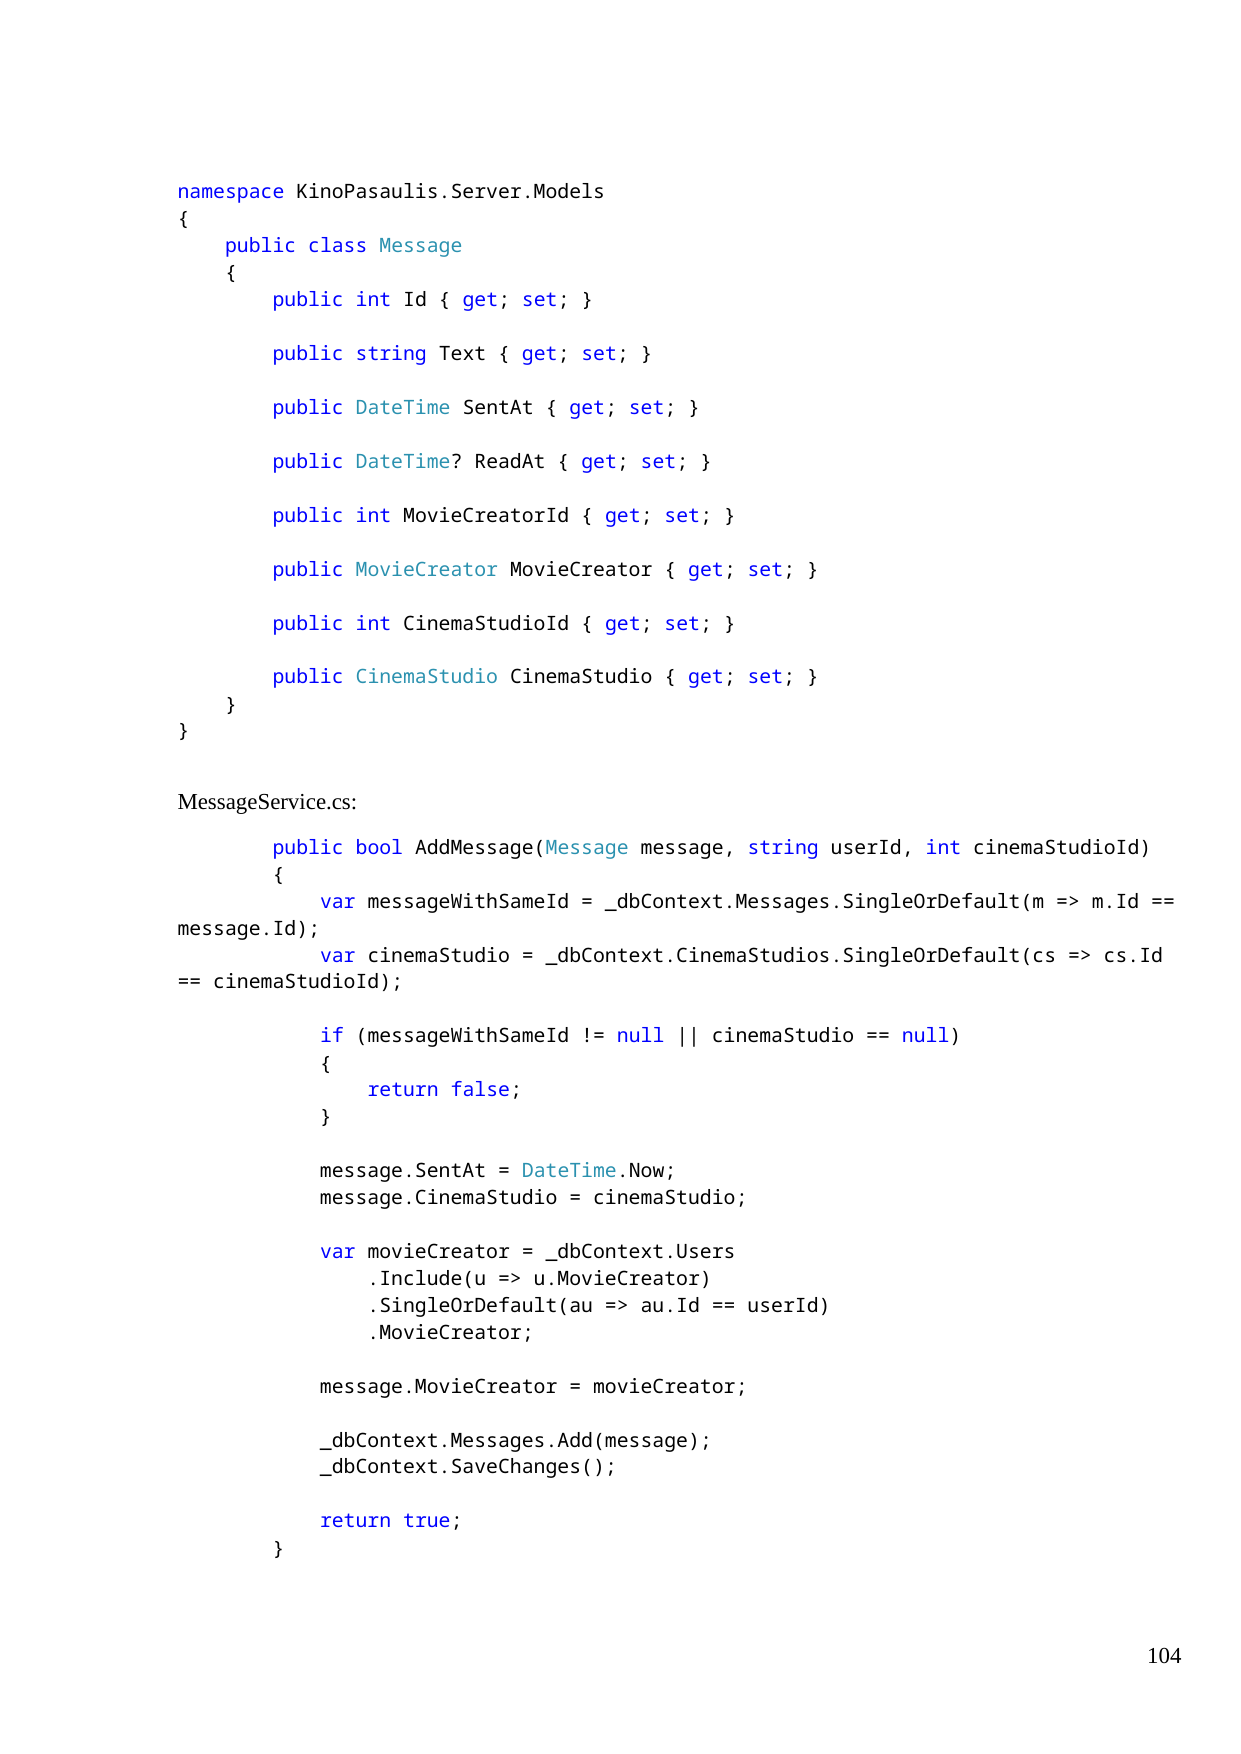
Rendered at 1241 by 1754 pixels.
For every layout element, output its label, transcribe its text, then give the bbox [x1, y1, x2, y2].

text return true; [177, 1507, 1181, 1534]
text { [177, 258, 1181, 285]
text public bool AddMessage(Message message, string userId, int cinemaStudioId) [177, 833, 1181, 860]
text public DateTime SentAt { get; set; } [177, 393, 1181, 420]
text _dbContext.Messages.Add(message); [177, 1426, 1181, 1453]
text { [177, 1049, 1181, 1076]
text { [177, 204, 1181, 231]
text public int MovieCreatorId { get; set; } [177, 501, 1181, 528]
text .Include(u => u.MovieCreator) [177, 1264, 1181, 1291]
text MessageService.cs: [177, 788, 1181, 815]
text public int Id { get; set; } [177, 285, 1181, 312]
text public class Message [177, 231, 1181, 258]
text var cinemaStudio = _dbContext.CinemaStudios.SingleOrDefault(cs => cs.Id == cinemaStudioId); [177, 941, 1181, 995]
text .SingleOrDefault(au => au.Id == userId) [177, 1291, 1181, 1318]
text public MovieCreator MovieCreator { get; set; } [177, 555, 1181, 582]
text public string Text { get; set; } [177, 339, 1181, 366]
text .MovieCreator; [177, 1318, 1181, 1345]
text namespace KinoPasaulis.Server.Models [177, 177, 1181, 204]
text public DateTime? ReadAt { get; set; } [177, 447, 1181, 474]
text message.SentAt = DateTime.Now; [177, 1157, 1181, 1184]
text _dbContext.SaveChanges(); [177, 1453, 1181, 1480]
text } [177, 1534, 1181, 1561]
text var messageWithSameId = _dbContext.Messages.SingleOrDefault(m => m.Id == message.Id); [177, 887, 1181, 941]
text } [177, 717, 1181, 744]
text if (messageWithSameId != null || cinemaStudio == null) [177, 1022, 1181, 1049]
text } [177, 690, 1181, 717]
text var movieCreator = _dbContext.Users [177, 1237, 1181, 1264]
text public int CinemaStudioId { get; set; } [177, 609, 1181, 636]
text message.MovieCreator = movieCreator; [177, 1372, 1181, 1399]
text } [177, 1103, 1181, 1130]
text return false; [177, 1076, 1181, 1103]
text message.CinemaStudio = cinemaStudio; [177, 1184, 1181, 1211]
text public CinemaStudio CinemaStudio { get; set; } [177, 663, 1181, 690]
text { [177, 860, 1181, 887]
